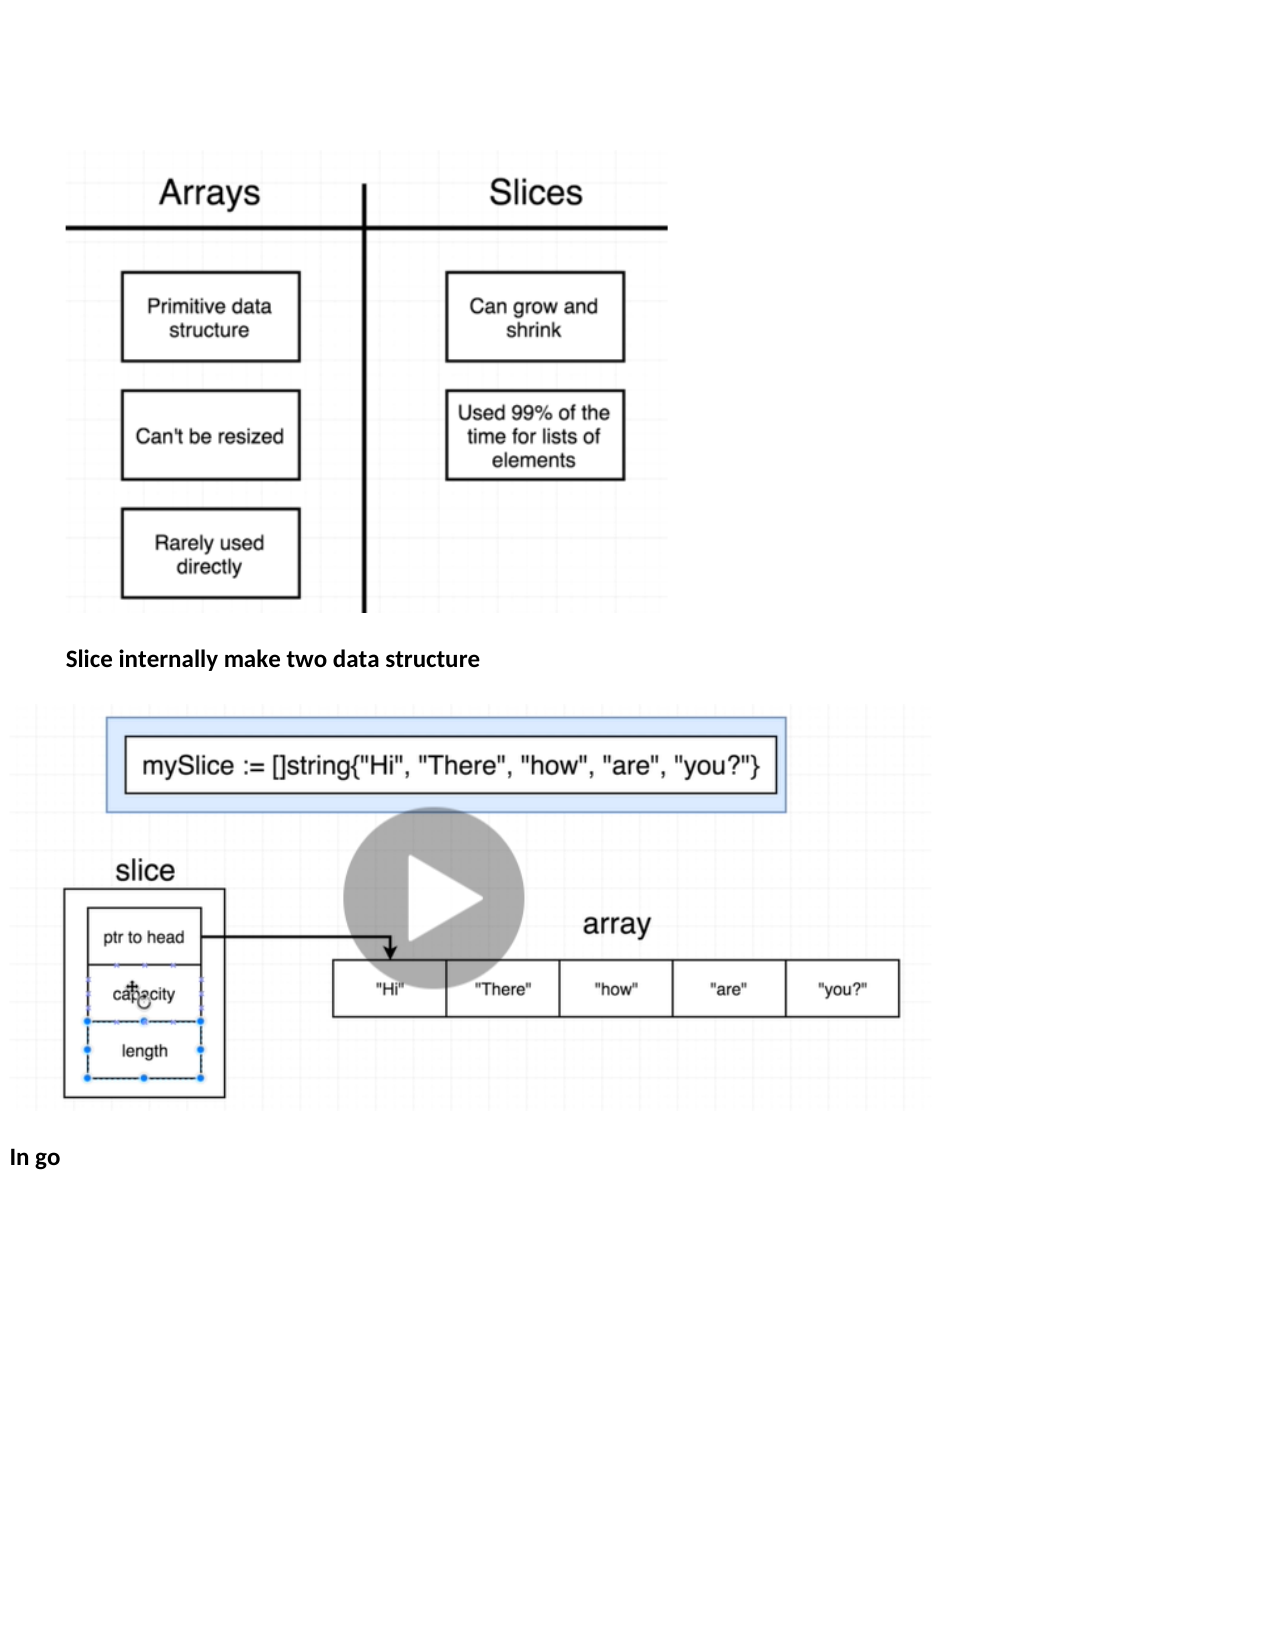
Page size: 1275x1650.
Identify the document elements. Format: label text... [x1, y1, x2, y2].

text Slice internally make two data structure [66, 643, 1125, 673]
picture [9, 704, 932, 1111]
text In go [9, 1141, 1125, 1171]
picture [65, 150, 668, 613]
